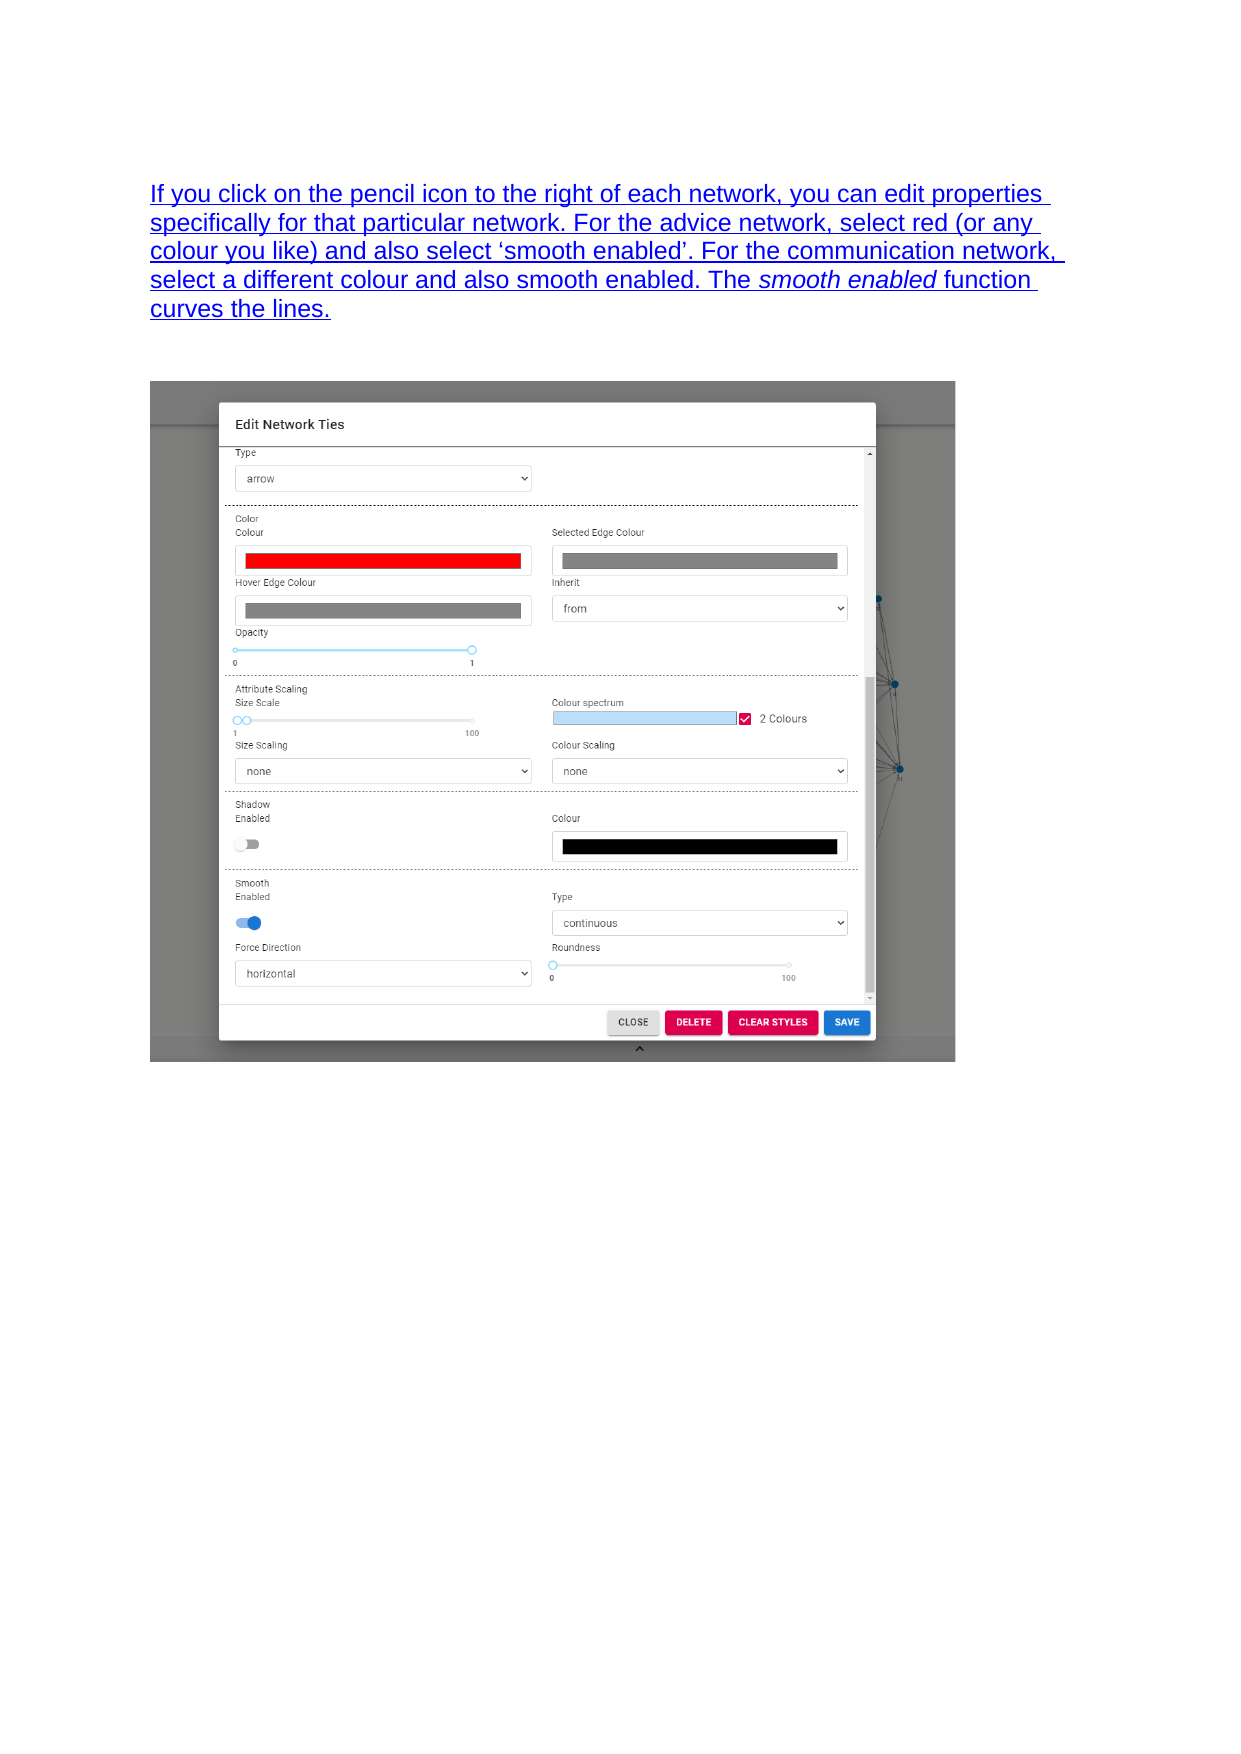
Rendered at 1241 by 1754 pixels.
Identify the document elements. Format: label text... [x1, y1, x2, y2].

picture [150, 351, 956, 1062]
text If you click on the pencil icon to the right of each network, you can edit properties specifically for that particular network. For the advice network, select red (or any colour you like) and also select ‘smooth enabled’. For the communication network, select a different colour and also smooth enabled. The smooth enabled function curves the lines. [150, 179, 1090, 322]
